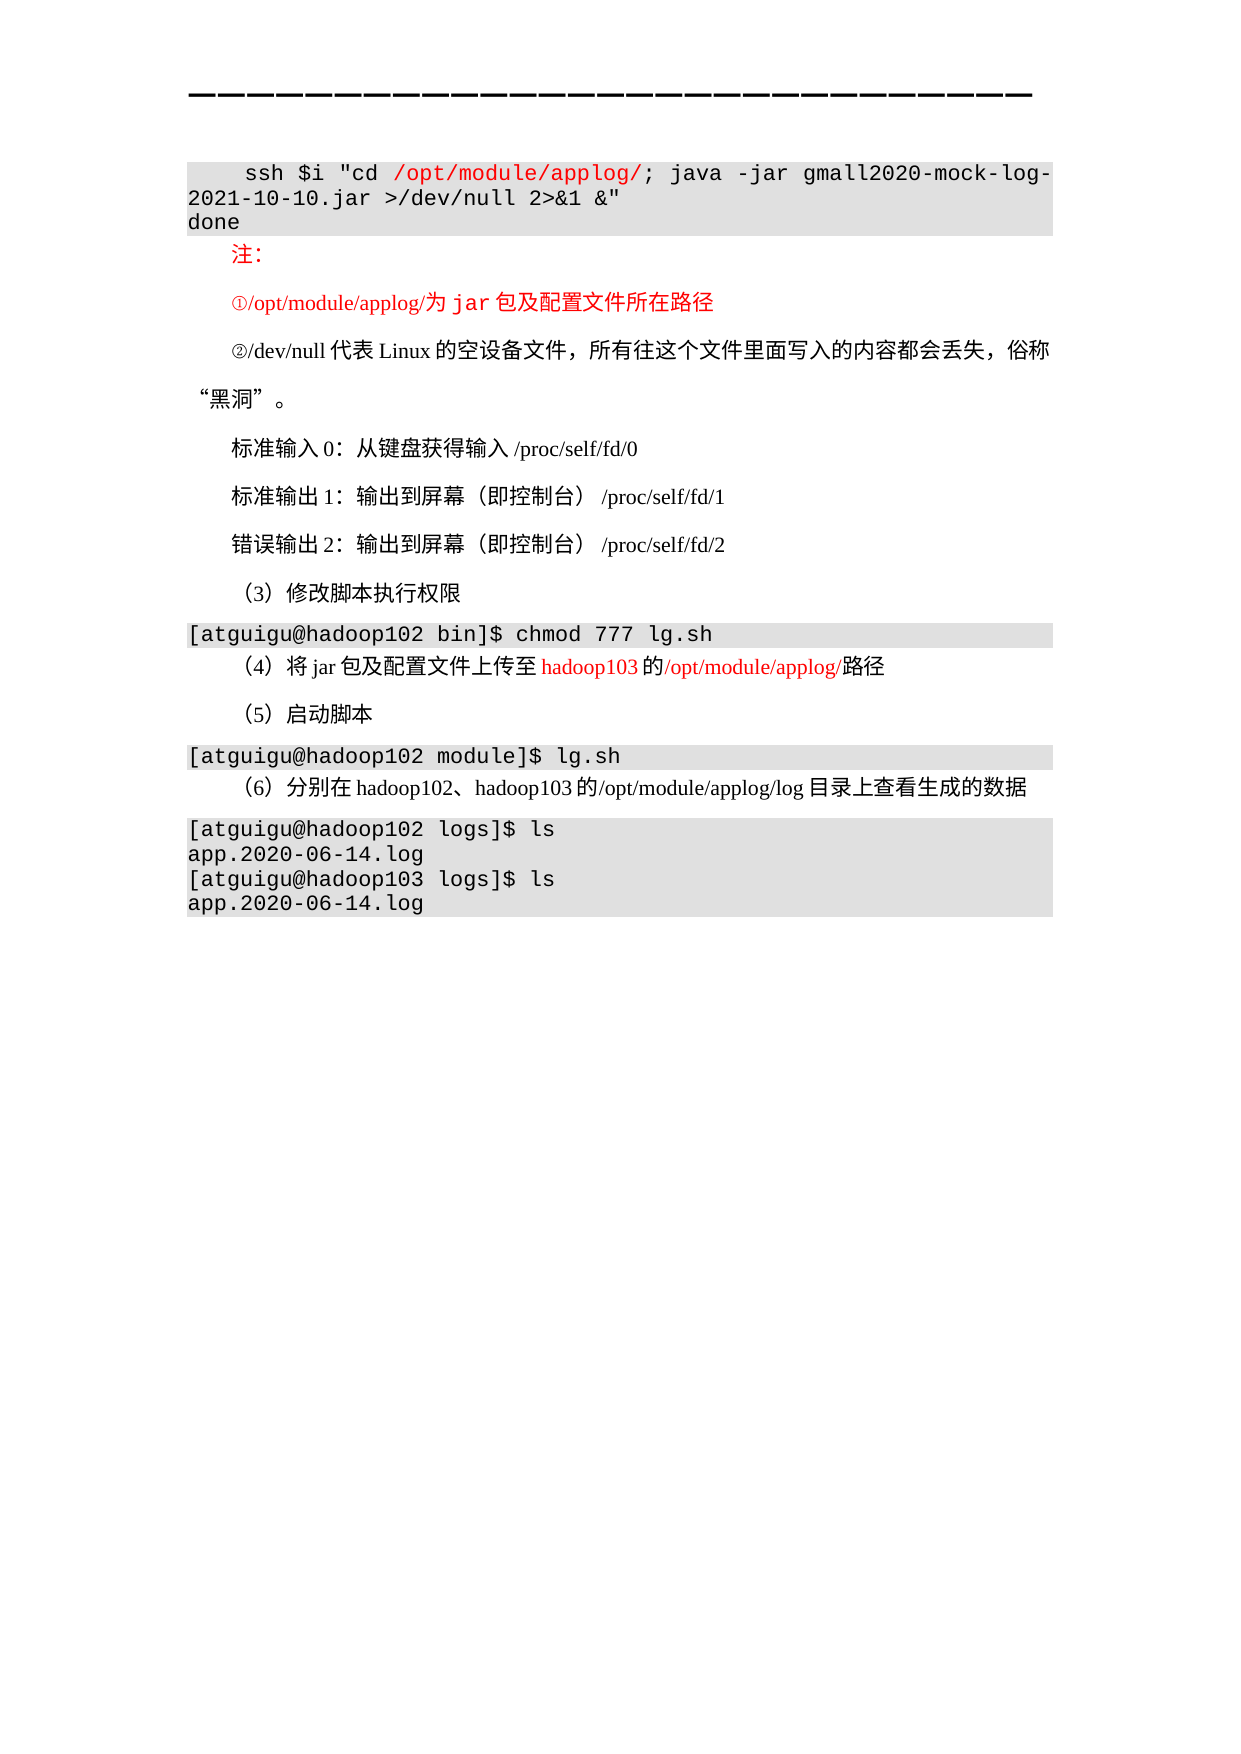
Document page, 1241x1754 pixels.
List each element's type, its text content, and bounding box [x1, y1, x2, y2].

text ①/opt/module/applog/为jar包及配置文件所在路径 [187, 285, 1053, 317]
text （4）将jar包及配置文件上传至hadoop103的/opt/module/applog/路径 [187, 648, 1053, 681]
text app.2020-06-14.log [187, 892, 1053, 917]
text app.2020-06-14.log [187, 843, 1053, 868]
text [atguigu@hadoop103 logs]$ ls [187, 868, 1053, 892]
text ②/dev/null代表Linux的空设备文件，所有往这个文件里面写入的内容都会丢失，俗称“黑洞”。 [187, 333, 1053, 414]
text [atguigu@hadoop102 bin]$ chmod 777 lg.sh [187, 623, 1053, 648]
text （6）分别在hadoop102、hadoop103的/opt/module/applog/log目录上查看生成的数据 [187, 770, 1053, 802]
text ssh $i "cd /opt/module/applog/; java -jar gmall2020-mock-log-2021-10-10.jar >/dev/null 2>&1 &" [187, 162, 1053, 212]
text done [187, 212, 1053, 236]
text 注： [187, 236, 1053, 269]
text 错误输出2：输出到屏幕（即控制台） /proc/self/fd/2 [187, 527, 1053, 559]
text 标准输入0：从键盘获得输入 /proc/self/fd/0 [187, 430, 1053, 463]
text [atguigu@hadoop102 module]$ lg.sh [187, 745, 1053, 770]
text （5）启动脚本 [187, 697, 1053, 729]
text 标准输出1：输出到屏幕（即控制台） /proc/self/fd/1 [187, 478, 1053, 511]
text （3）修改脚本执行权限 [187, 575, 1053, 608]
text [atguigu@hadoop102 logs]$ ls [187, 818, 1053, 843]
